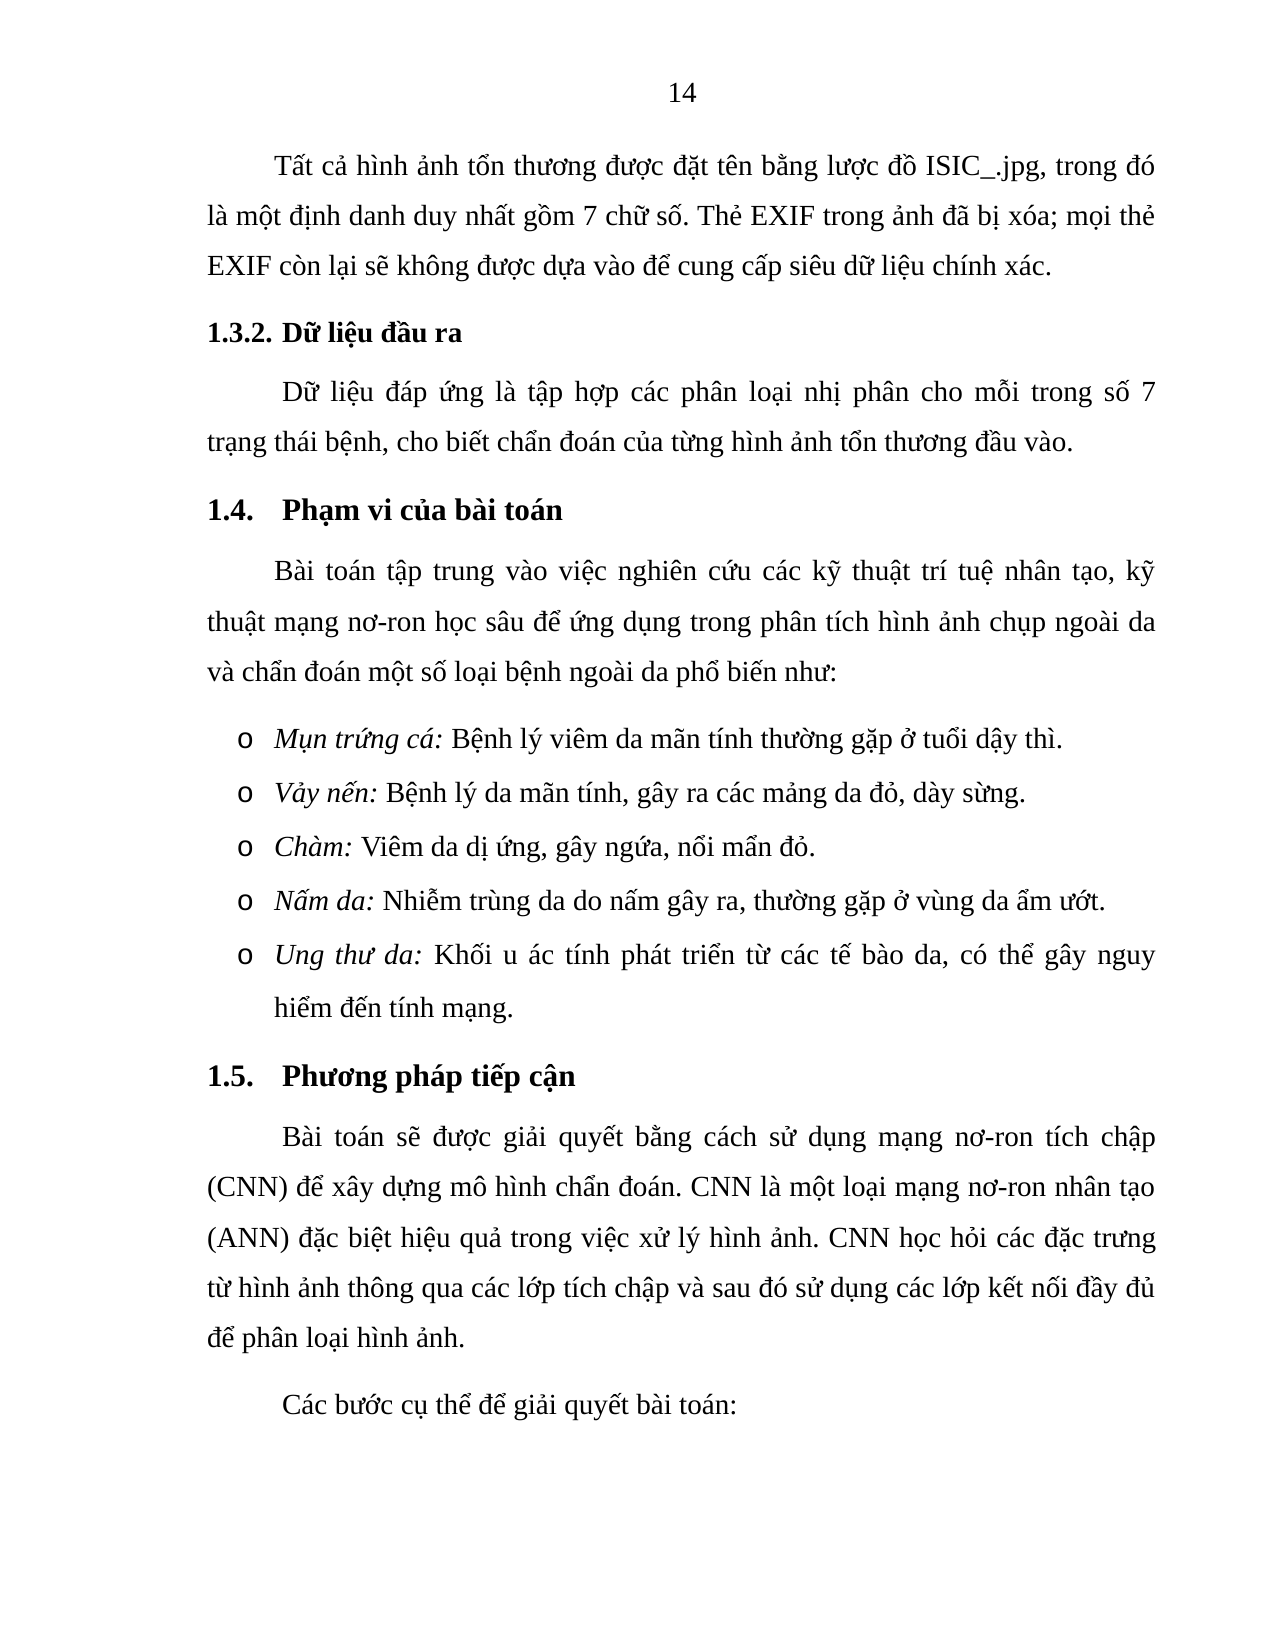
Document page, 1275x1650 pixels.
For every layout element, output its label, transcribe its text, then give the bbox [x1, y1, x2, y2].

list Mụn trứng cá: Bệnh lý viêm da mãn tính thường gặp ở tuổi dậy thì. [236, 721, 1157, 757]
list Phạm vi của bài toán [207, 491, 1157, 527]
text Các bước cụ thể để giải quyết bài toán: [207, 1387, 1157, 1421]
list Nấm da: Nhiễm trùng da do nấm gây ra, thường gặp ở vùng da ẩm ướt. [236, 883, 1157, 919]
list Vảy nến: Bệnh lý da mãn tính, gây ra các mảng da đỏ, dày sừng. [236, 775, 1157, 811]
text Bài toán tập trung vào việc nghiên cứu các kỹ thuật trí tuệ nhân tạo, kỹ thuật mạng nơ-ron học sâu để ứng dụng trong phân tích hình ảnh chụp ngoài da và chẩn đoán một số loại bệnh ngoài da phổ biến như: [207, 553, 1157, 688]
text Bài toán sẽ được giải quyết bằng cách sử dụng mạng nơ-ron tích chập (CNN) để xây dựng mô hình chẩn đoán. CNN là một loại mạng nơ-ron nhân tạo (ANN) đặc biệt hiệu quả trong việc xử lý hình ảnh. CNN học hỏi các đặc trưng từ hình ảnh thông qua các lớp tích chập và sau đó sử dụng các lớp kết nối đầy đủ để phân loại hình ảnh. [207, 1119, 1157, 1354]
text Tất cả hình ảnh tổn thương được đặt tên bằng lược đồ ISIC_.jpg, trong đó là một định danh duy nhất gồm 7 chữ số. Thẻ EXIF trong ảnh đã bị xóa; mọi thẻ EXIF còn lại sẽ không được dựa vào để cung cấp siêu dữ liệu chính xác. [207, 148, 1157, 282]
list Ung thư da: Khối u ác tính phát triển từ các tế bào da, có thể gây nguy hiểm đến tính mạng. [236, 937, 1157, 1024]
list Chàm: Viêm da dị ứng, gây ngứa, nổi mẩn đỏ. [236, 829, 1157, 865]
list Dữ liệu đầu ra [207, 315, 1157, 349]
text Dữ liệu đáp ứng là tập hợp các phân loại nhị phân cho mỗi trong số 7 trạng thái bệnh, cho biết chẩn đoán của từng hình ảnh tổn thương đầu vào. [207, 374, 1157, 458]
list Phương pháp tiếp cận [207, 1057, 1157, 1093]
